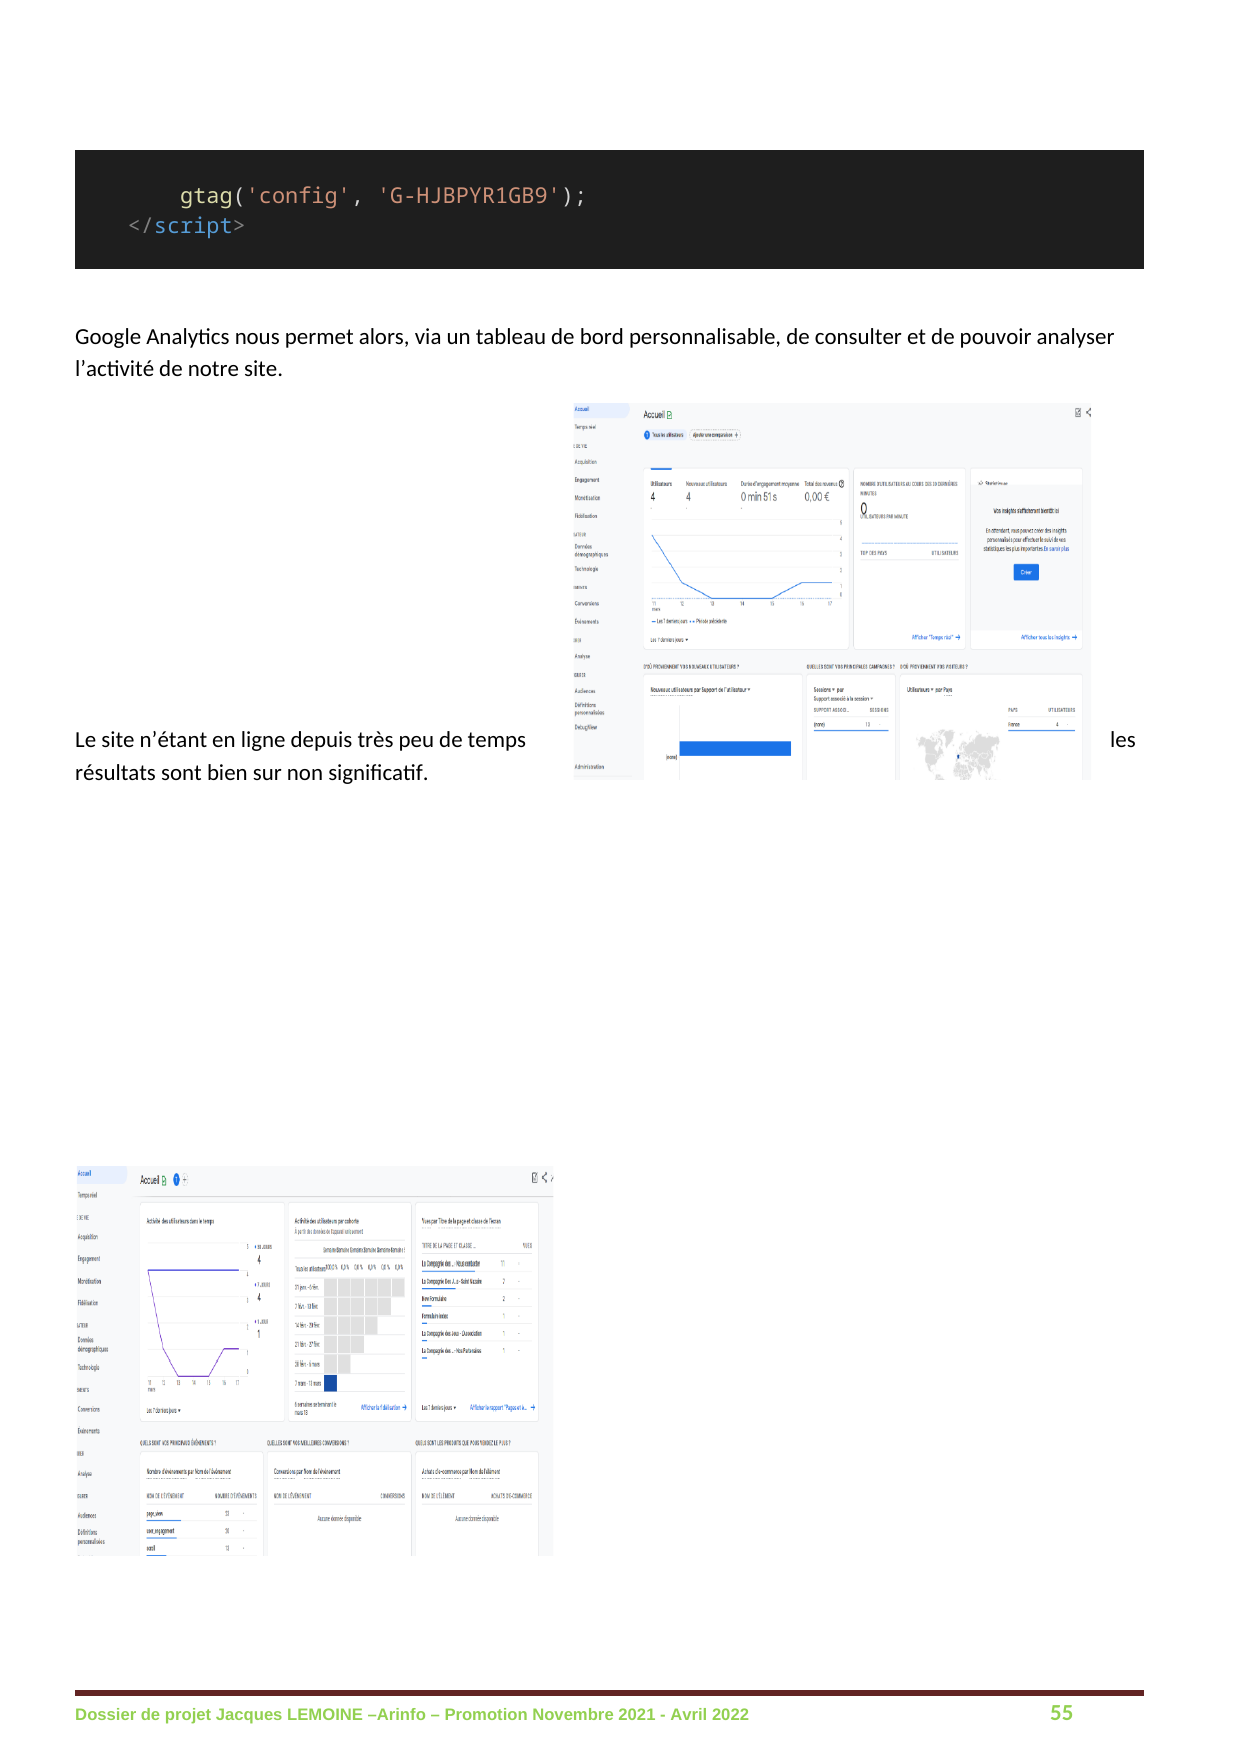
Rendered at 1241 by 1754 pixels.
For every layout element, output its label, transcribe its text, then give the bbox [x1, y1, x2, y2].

picture [572, 403, 1091, 779]
text Le site n’étant en ligne depuis très peu de temps les résultats sont bien sur non significatif. [75, 726, 1144, 786]
text </script> [75, 209, 1144, 239]
text Google Analytics nous permet alors, via un tableau de bord personnalisable, de consulter et de pouvoir analyser l’activité de notre site. [75, 322, 1144, 382]
text gtag('config', 'G-HJBPYR1GB9'); [75, 180, 1144, 209]
picture [75, 1166, 554, 1554]
